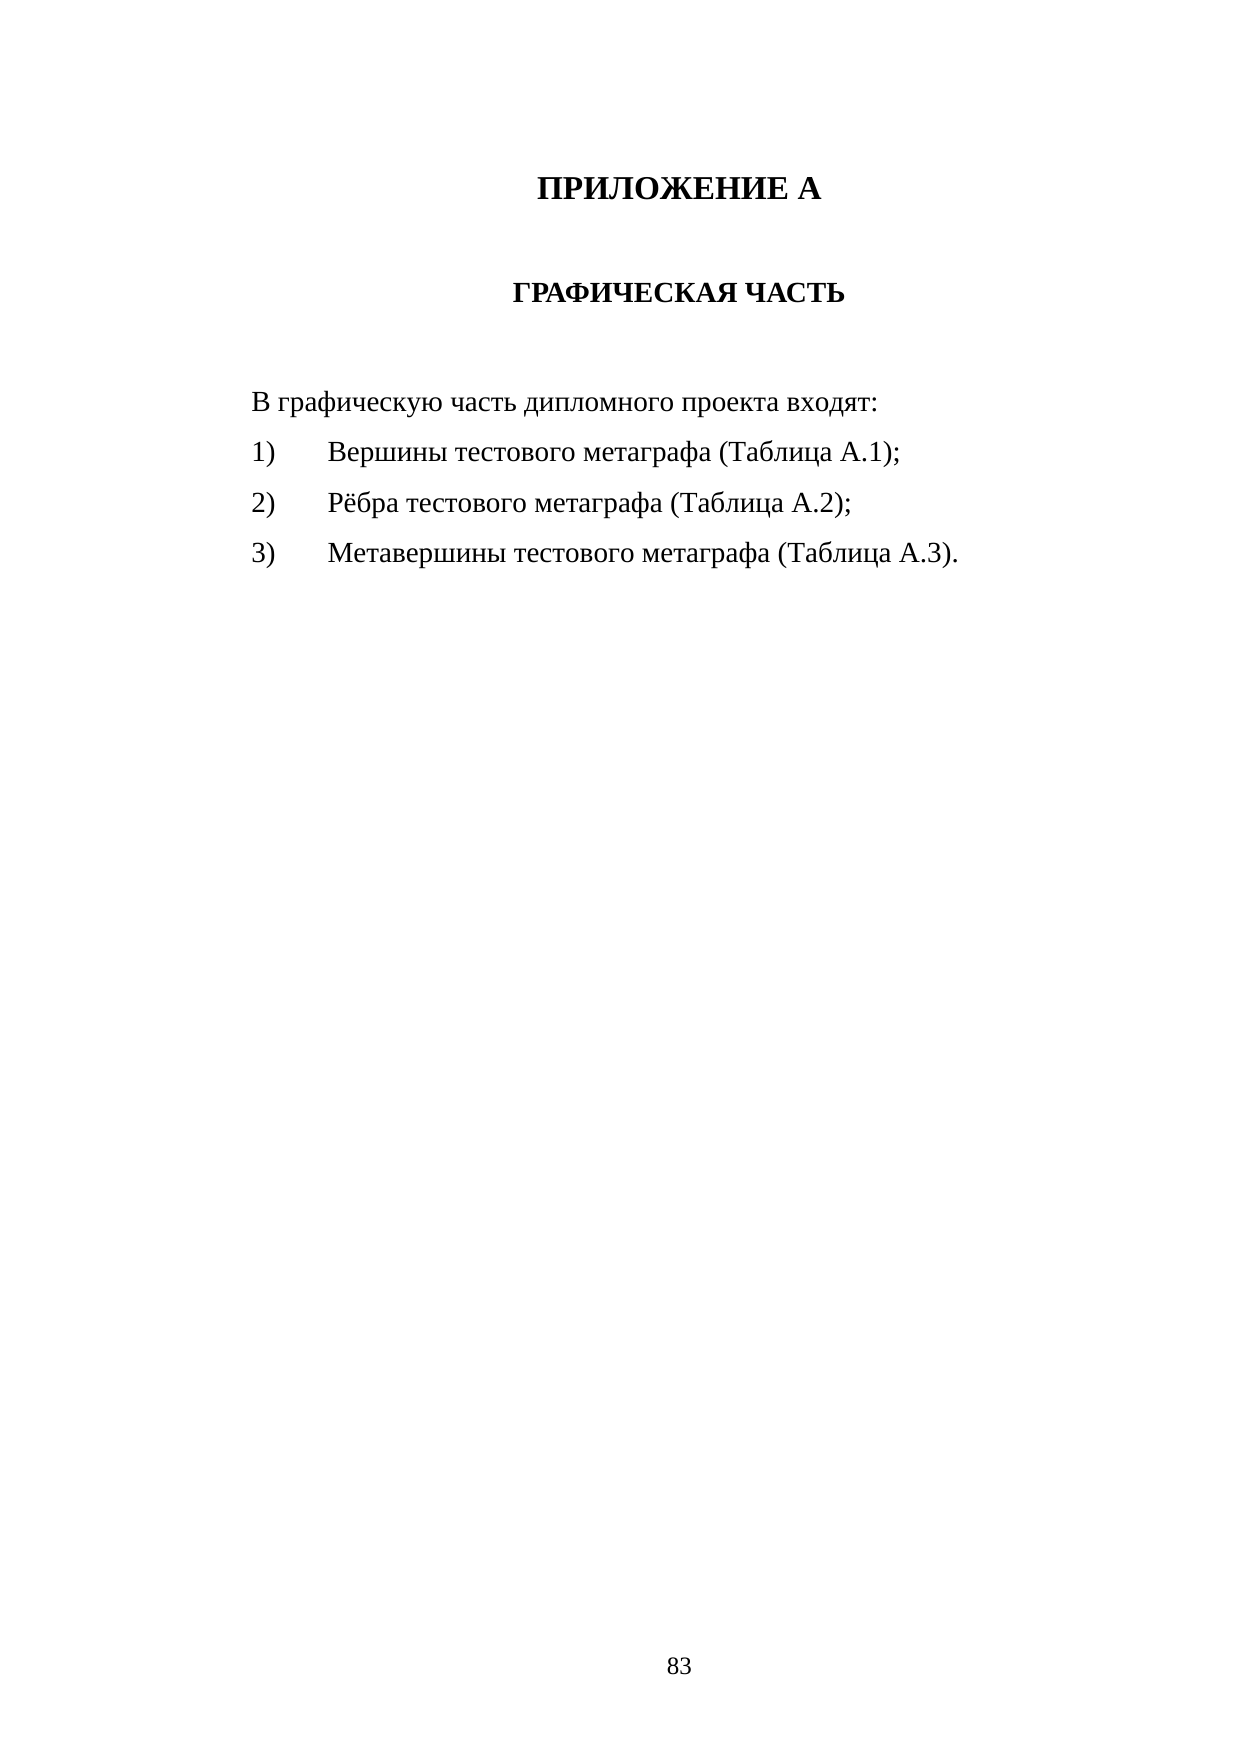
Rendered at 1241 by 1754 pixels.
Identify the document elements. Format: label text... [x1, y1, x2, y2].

subtitle ПРИЛОЖЕНИЕ А [177, 168, 1181, 206]
text В графическую часть дипломного проекта входят: [177, 384, 1181, 418]
list Рёбра тестового метаграфа (Таблица А.2); [177, 485, 1181, 518]
list Вершины тестового метаграфа (Таблица А.1); [177, 434, 1181, 468]
text ГРАФИЧЕСКАЯ ЧАСТЬ [177, 276, 1181, 309]
list Метавершины тестового метаграфа (Таблица А.3). [177, 535, 1181, 569]
